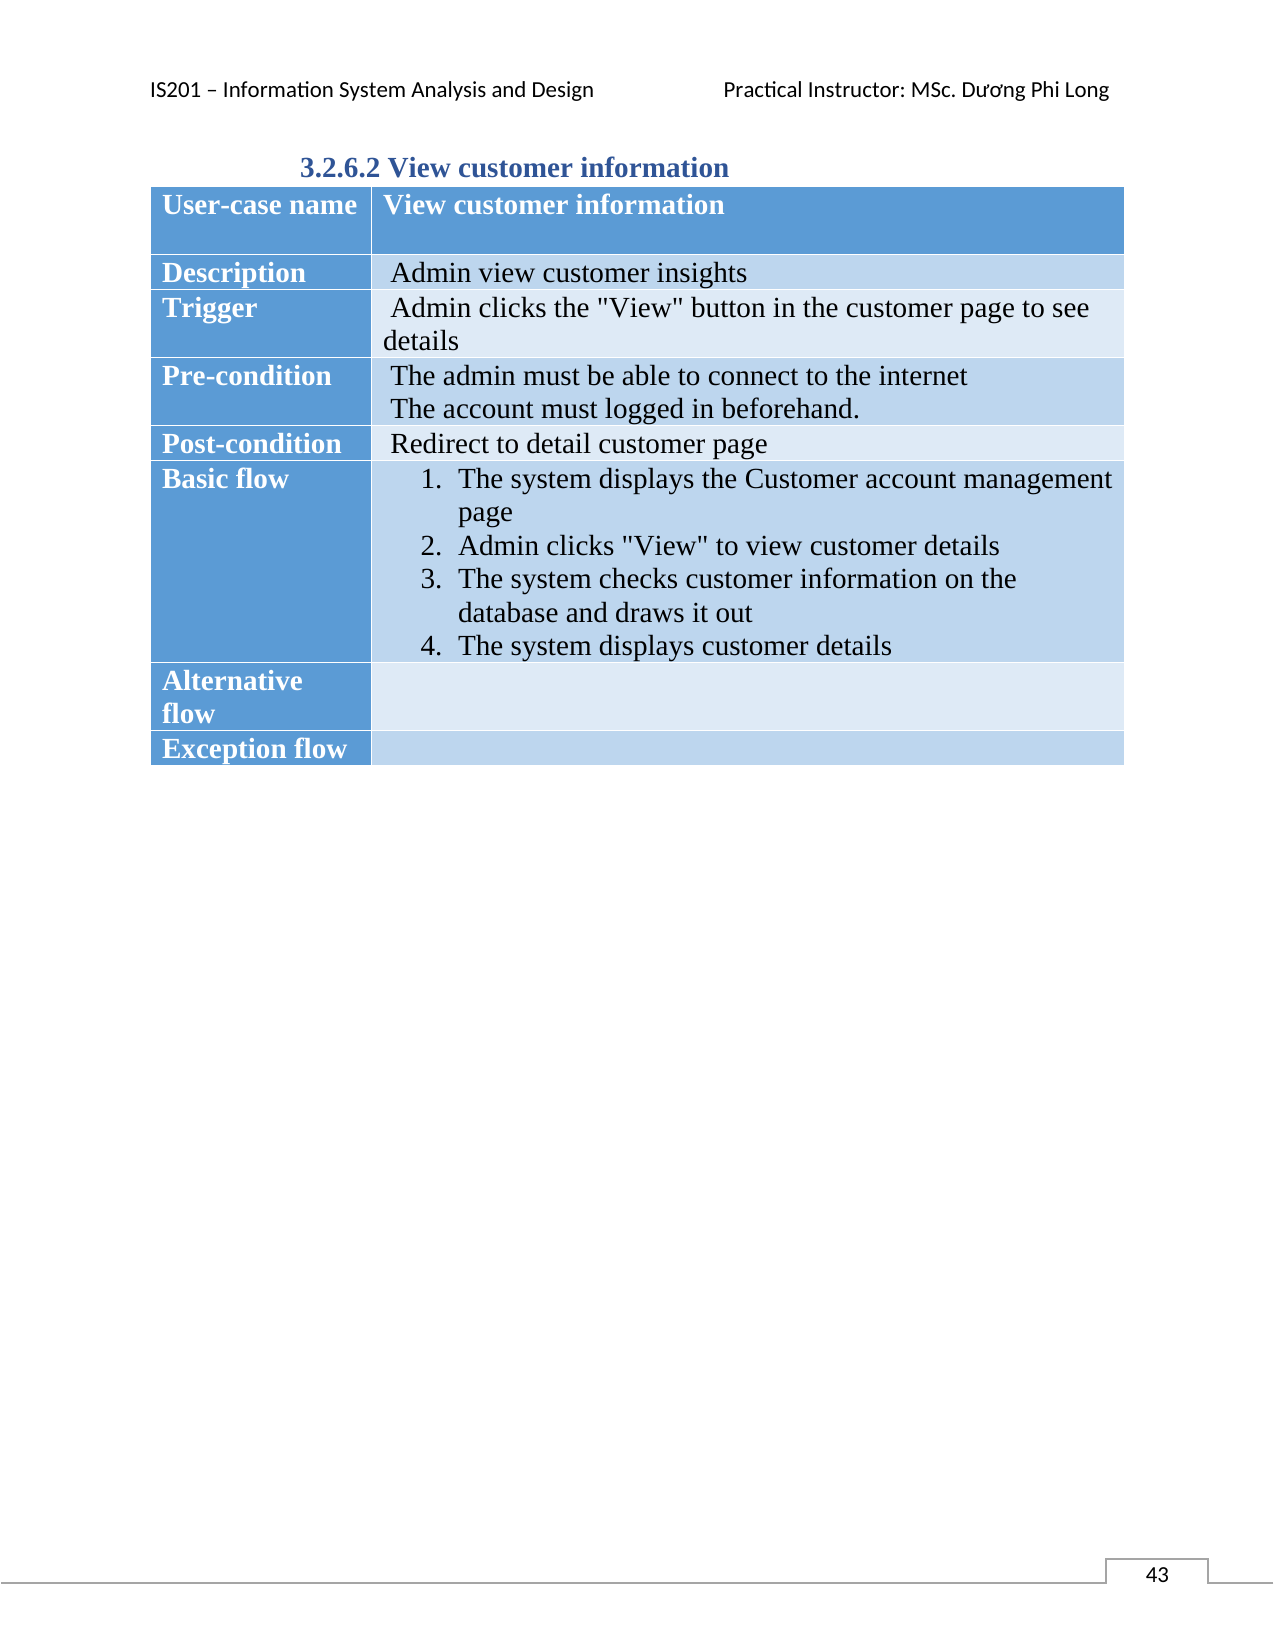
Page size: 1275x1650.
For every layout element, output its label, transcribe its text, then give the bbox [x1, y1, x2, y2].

table_cell Trigger [151, 290, 371, 357]
table_cell Pre-condition [151, 358, 371, 425]
table_cell The admin must be able to connect to the internet The account must logged in beforehand. [372, 358, 1124, 425]
table_cell Admin clicks the "View" button in the customer page to see details [372, 290, 1124, 357]
table_cell Exception flow [151, 731, 371, 765]
table_cell Alternative flow [151, 663, 371, 730]
table_cell Admin view customer insights [372, 255, 1124, 289]
table_cell The system displays the Customer account management page Admin clicks "View" to view customer details The system checks customer information on the database and draws it out The system displays customer details [372, 461, 1124, 662]
table_cell Basic flow [151, 461, 371, 662]
table_header User-case name [151, 187, 371, 254]
table_cell Redirect to detail customer page [372, 426, 1124, 460]
table_header View customer information [372, 187, 1124, 254]
subtitle 3.2.6.2 View customer information [300, 150, 1125, 183]
table_cell [372, 731, 1124, 765]
table_cell Description [151, 255, 371, 289]
table_cell Post-condition [151, 426, 371, 460]
table_cell [372, 663, 1124, 730]
